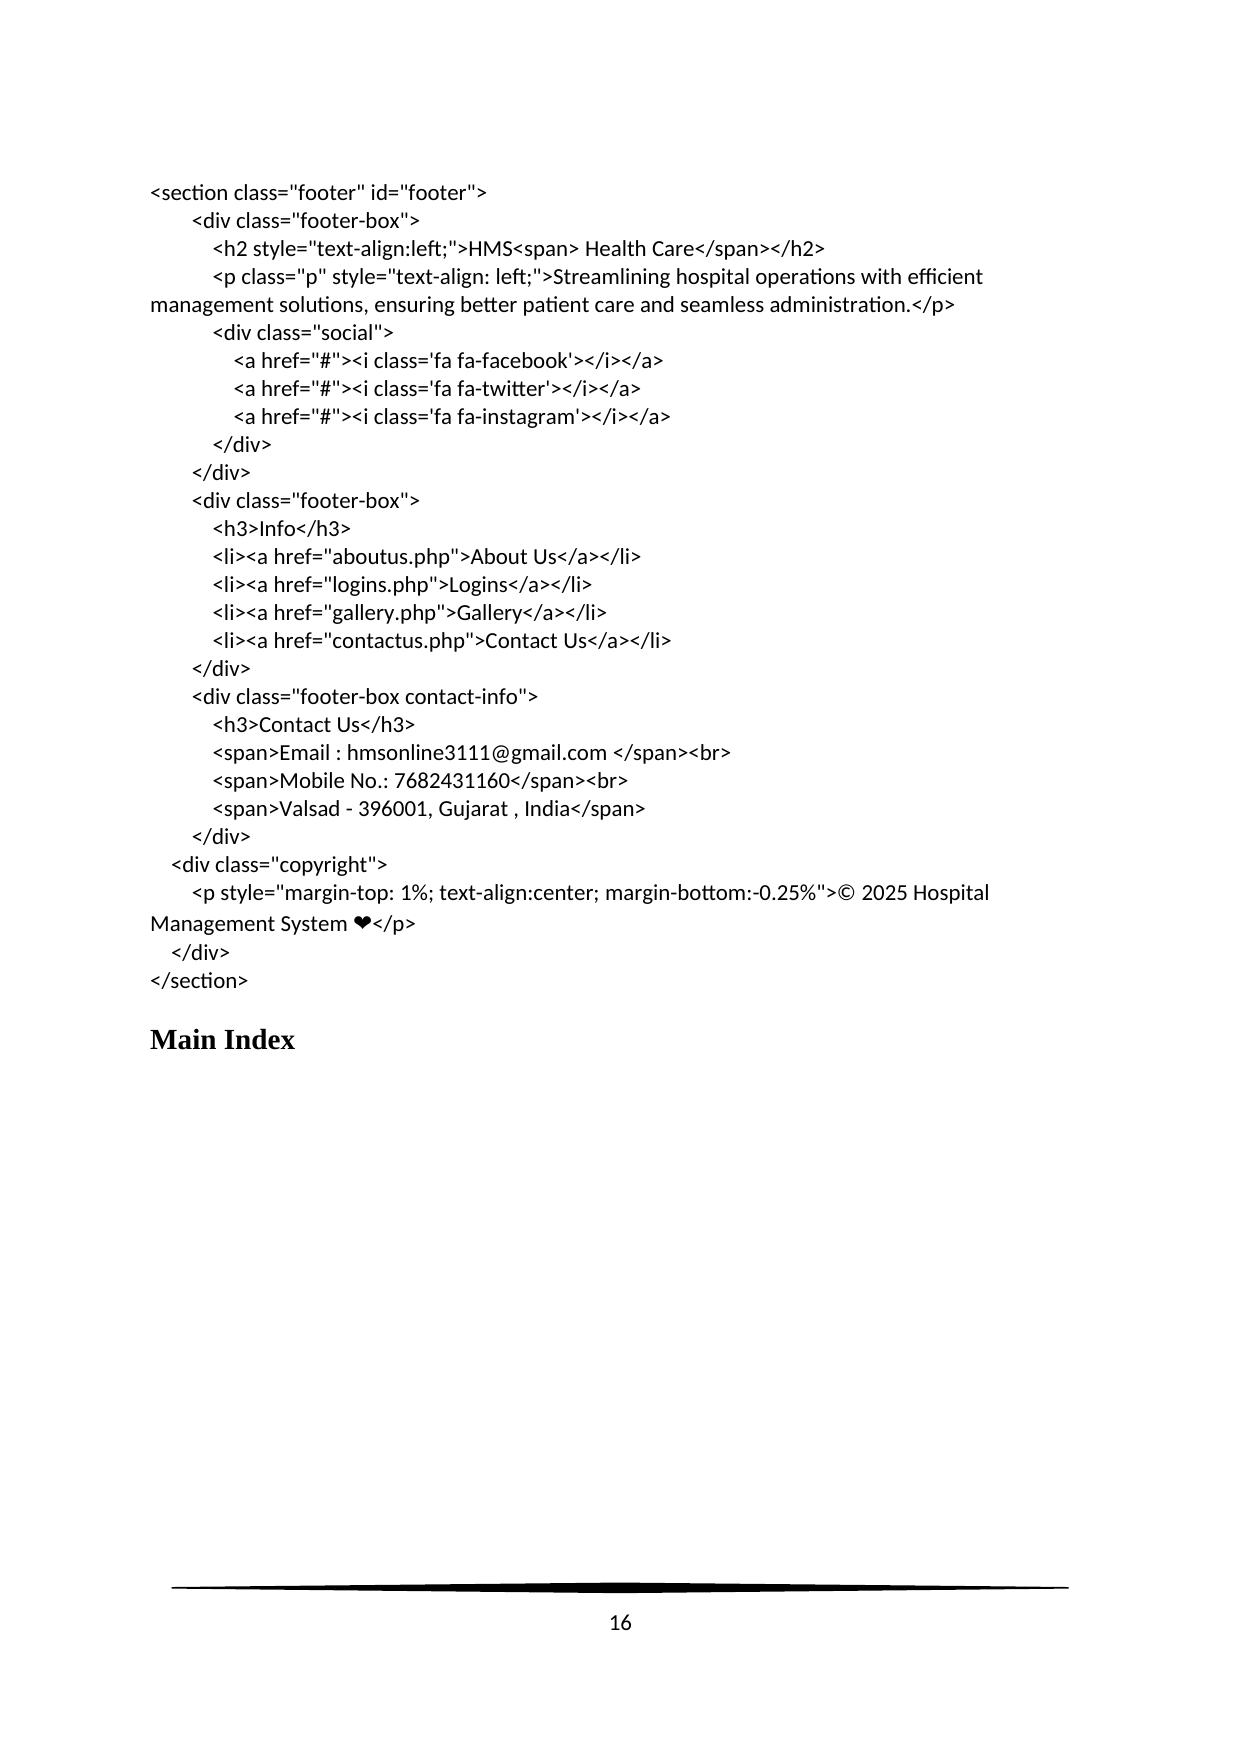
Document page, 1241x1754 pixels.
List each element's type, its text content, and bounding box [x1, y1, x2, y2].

text <section class="footer" id="footer"> [150, 178, 1090, 206]
text </div> [150, 458, 1090, 486]
text <span>Email : hmsonline3111@gmail.com </span><br> [150, 738, 1090, 766]
text Main Index [150, 1022, 1090, 1055]
text <a href="#"><i class='fa fa-instagram'></i></a> [150, 402, 1090, 430]
text <span>Mobile No.: 7682431160</span><br> [150, 766, 1090, 794]
text </section> [150, 966, 1090, 994]
text <a href="#"><i class='fa fa-facebook'></i></a> [150, 346, 1090, 374]
text <div class="social"> [150, 318, 1090, 346]
text <li><a href="contactus.php">Contact Us</a></li> [150, 626, 1090, 654]
text </div> [150, 430, 1090, 458]
text <li><a href="logins.php">Logins</a></li> [150, 570, 1090, 598]
text <div class="copyright"> [150, 851, 1090, 878]
text <div class="footer-box"> [150, 486, 1090, 514]
text <div class="footer-box"> [150, 206, 1090, 234]
text <span>Valsad - 396001, Gujarat , India</span> [150, 794, 1090, 822]
text <p style="margin-top: 1%; text-align:center; margin-bottom:-0.25%">© 2025 Hospital Management System ❤</p> [150, 878, 1090, 938]
text <p class="p" style="text-align: left;">Streamlining hospital operations with efficient management solutions, ensuring better patient care and seamless administration.</p> [150, 262, 1090, 318]
text <h3>Contact Us</h3> [150, 710, 1090, 738]
text <h3>Info</h3> [150, 514, 1090, 542]
text <li><a href="aboutus.php">About Us</a></li> [150, 542, 1090, 570]
text <a href="#"><i class='fa fa-twitter'></i></a> [150, 374, 1090, 402]
text <li><a href="gallery.php">Gallery</a></li> [150, 598, 1090, 626]
text </div> [150, 822, 1090, 851]
text <h2 style="text-align:left;">HMS<span> Health Care</span></h2> [150, 234, 1090, 262]
text </div> [150, 654, 1090, 682]
text </div> [150, 938, 1090, 966]
text <div class="footer-box contact-info"> [150, 682, 1090, 710]
